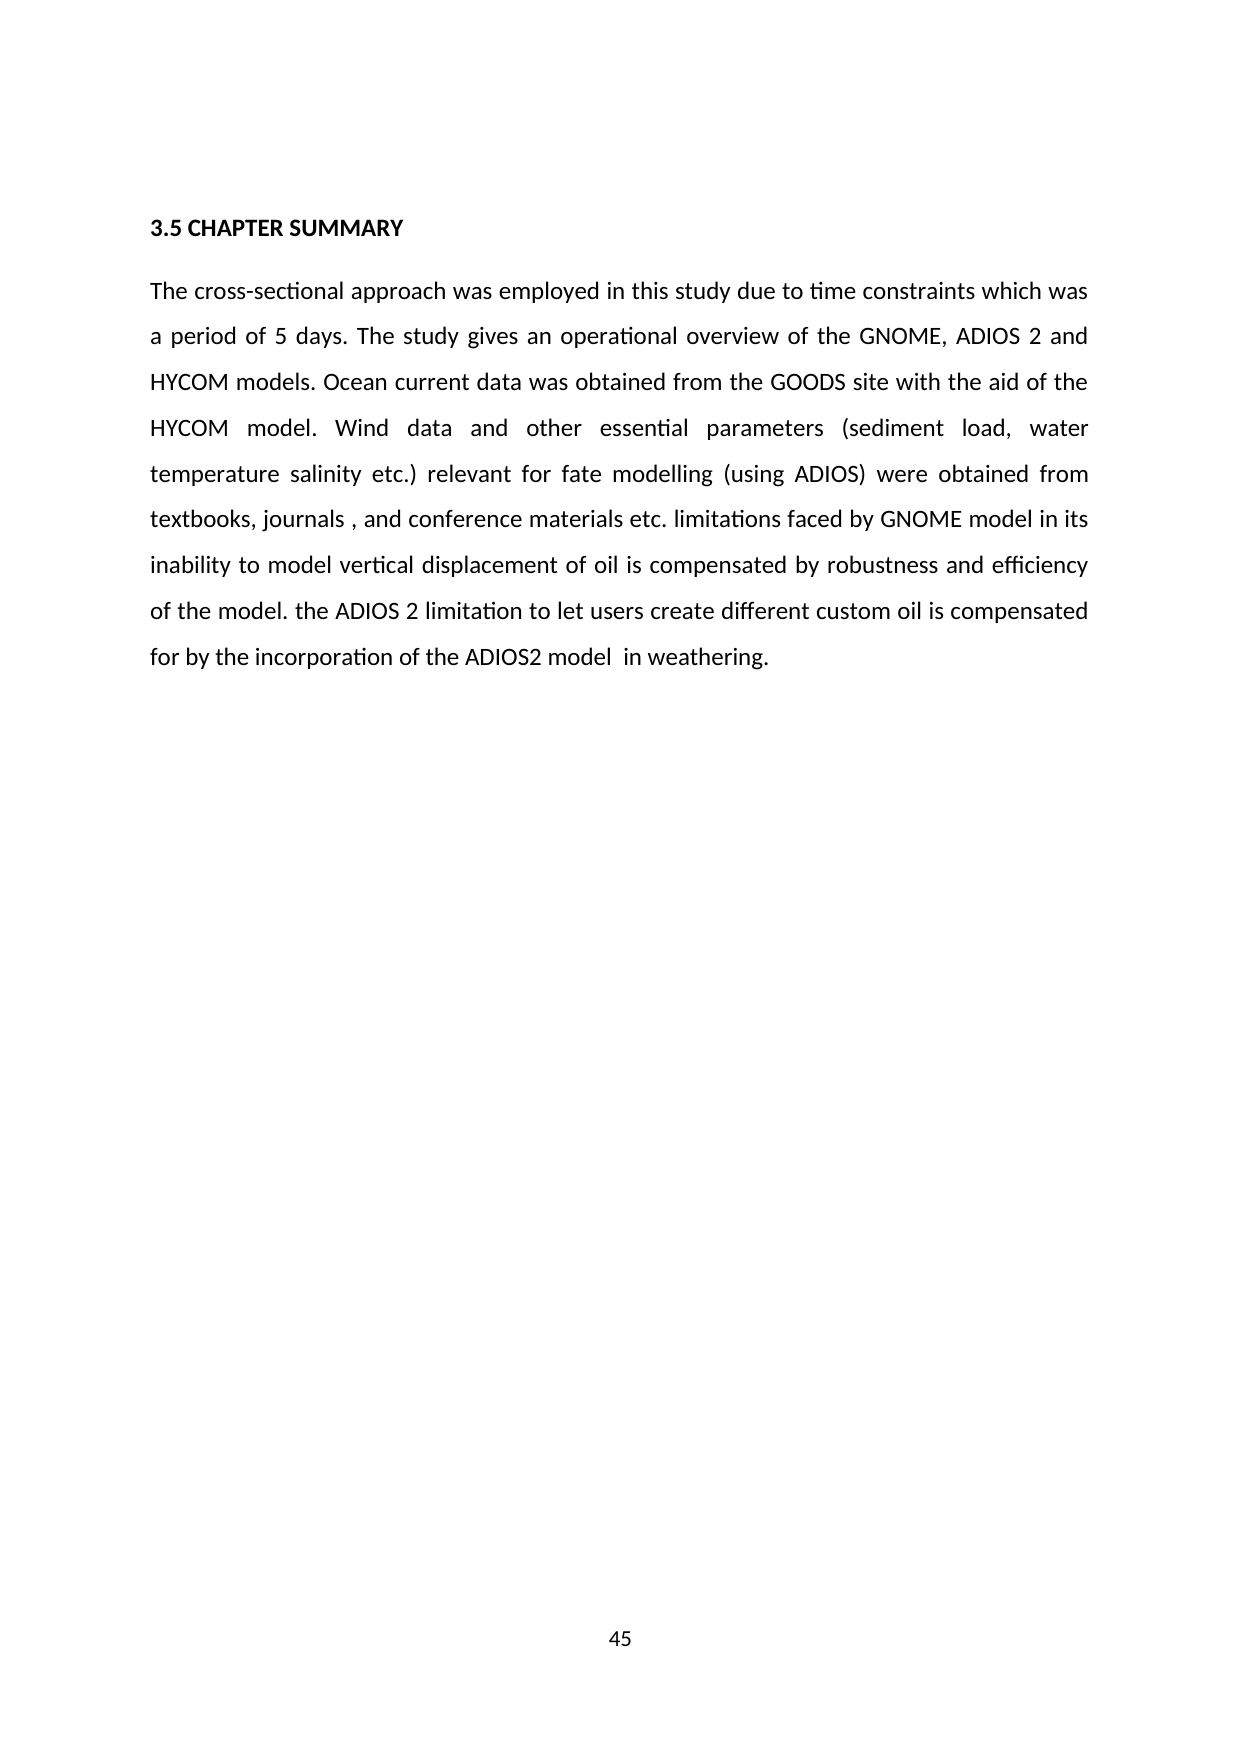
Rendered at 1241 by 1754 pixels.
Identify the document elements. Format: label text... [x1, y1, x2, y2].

text 3.5 CHAPTER SUMMARY [150, 212, 1090, 243]
text The cross-sectional approach was employed in this study due to time constraints which was a period of 5 days. The study gives an operational overview of the GNOME, ADIOS 2 and HYCOM models. Ocean current data was obtained from the GOODS site with the aid of the HYCOM model. Wind data and other essential parameters (sediment load, water temperature salinity etc.) relevant for fate modelling (using ADIOS) were obtained from textbooks, journals , and conference materials etc. limitations faced by GNOME model in its inability to model vertical displacement of oil is compensated by robustness and efficiency of the model. the ADIOS 2 limitation to let users create different custom oil is compensated for by the incorporation of the ADIOS2 model in weathering. [150, 275, 1090, 671]
